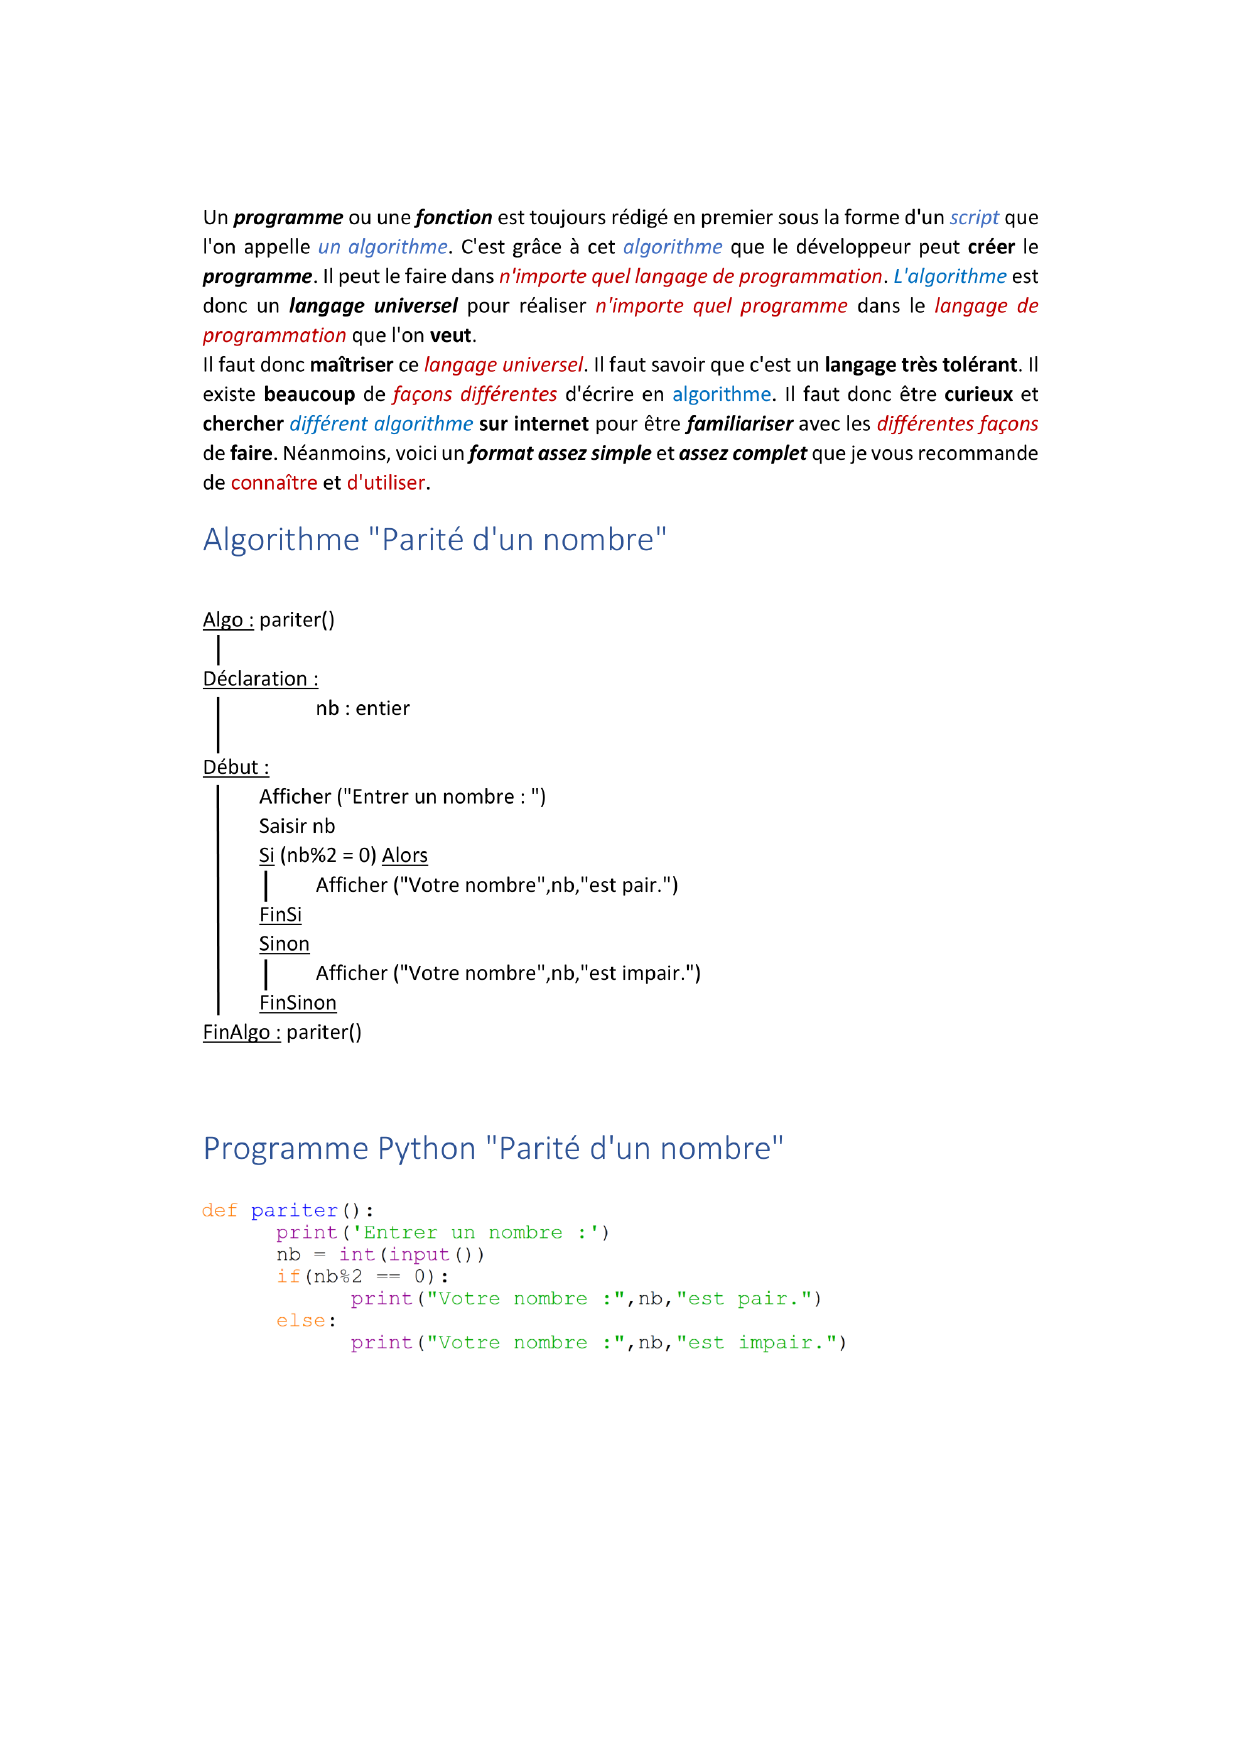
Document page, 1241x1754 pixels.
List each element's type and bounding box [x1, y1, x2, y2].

picture [147, 147, 1092, 1486]
